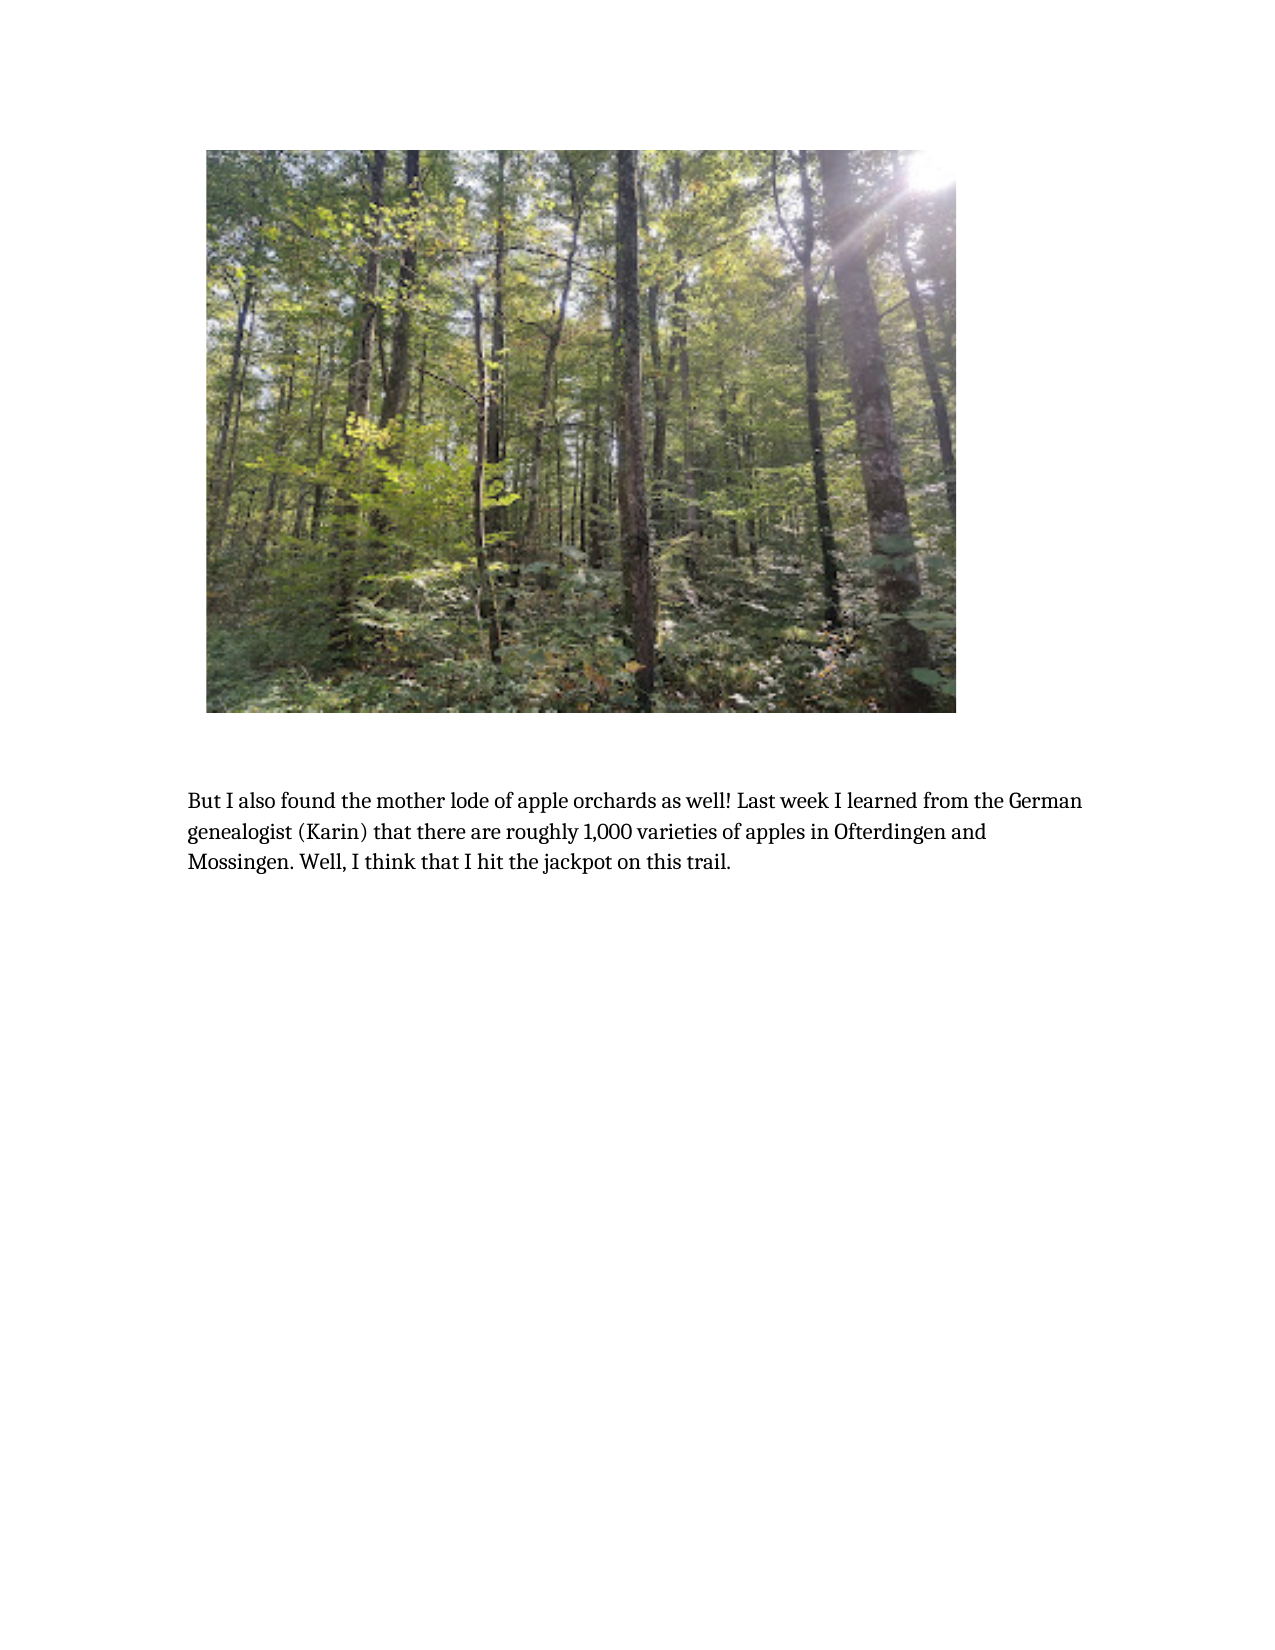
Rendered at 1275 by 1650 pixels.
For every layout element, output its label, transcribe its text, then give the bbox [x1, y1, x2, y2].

picture [206, 150, 957, 713]
text But I also found the mother lode of apple orchards as well! Last week I learned from the German genealogist (Karin) that there are roughly 1,000 varieties of apples in Ofterdingen and Mossingen. Well, I think that I hit the jackpot on this trail. [187, 788, 1087, 875]
